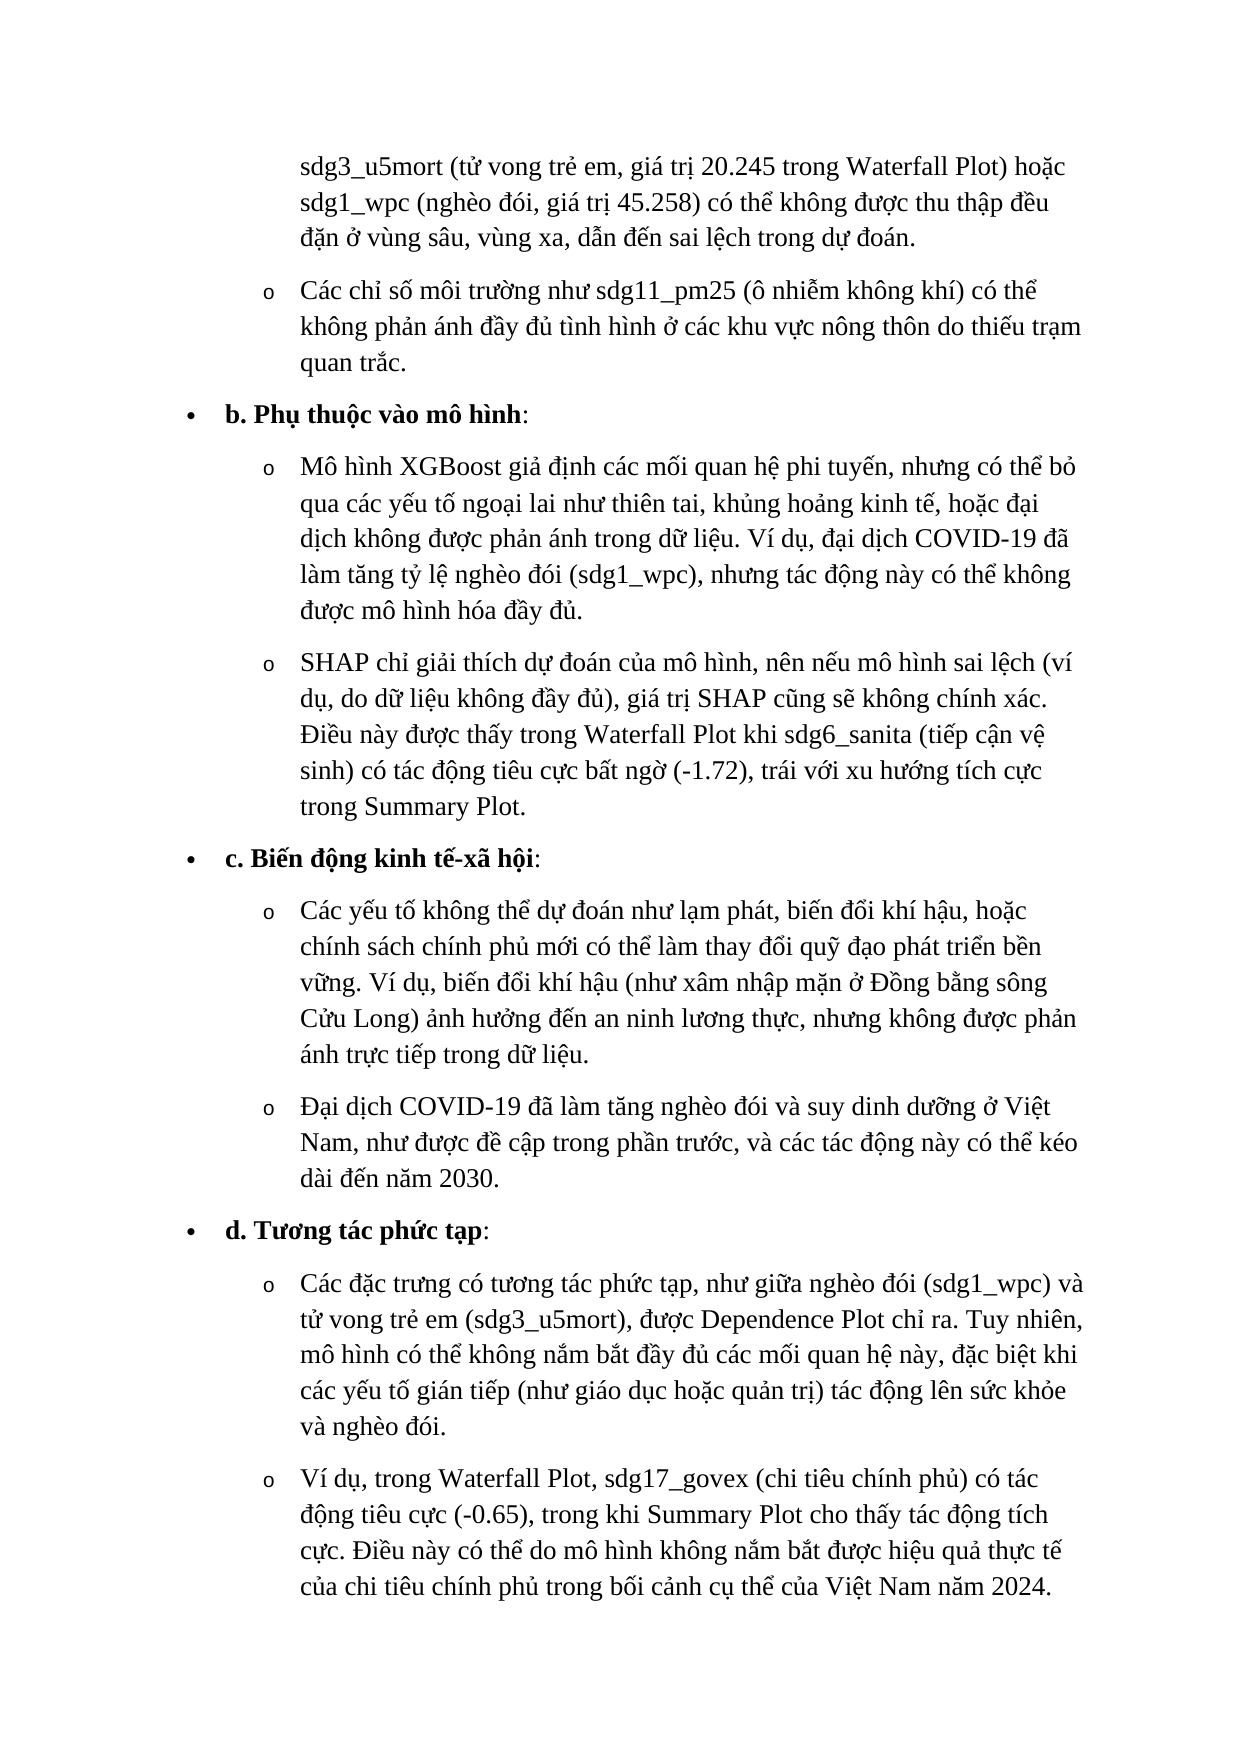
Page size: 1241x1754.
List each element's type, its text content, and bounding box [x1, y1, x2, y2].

list c. Biến động kinh tế-xã hội: [187, 842, 1090, 873]
list Các chỉ số môi trường như sdg11_pm25 (ô nhiễm không khí) có thể không phản ánh đầy đủ tình hình ở các khu vực nông thôn do thiếu trạm quan trắc. [262, 274, 1090, 377]
list Mô hình XGBoost giả định các mối quan hệ phi tuyến, nhưng có thể bỏ qua các yếu tố ngoại lai như thiên tai, khủng hoảng kinh tế, hoặc đại dịch không được phản ánh trong dữ liệu. Ví dụ, đại dịch COVID-19 đã làm tăng tỷ lệ nghèo đói (sdg1_wpc), nhưng tác động này có thể không được mô hình hóa đầy đủ. [262, 451, 1090, 625]
list Ví dụ, trong Waterfall Plot, sdg17_govex (chi tiêu chính phủ) có tác động tiêu cực (-0.65), trong khi Summary Plot cho thấy tác động tích cực. Điều này có thể do mô hình không nắm bắt được hiệu quả thực tế của chi tiêu chính phủ trong bối cảnh cụ thể của Việt Nam năm 2024. [262, 1462, 1090, 1601]
list d. Tương tác phức tạp: [187, 1214, 1090, 1246]
list SHAP chỉ giải thích dự đoán của mô hình, nên nếu mô hình sai lệch (ví dụ, do dữ liệu không đầy đủ), giá trị SHAP cũng sẽ không chính xác. Điều này được thấy trong Waterfall Plot khi sdg6_sanita (tiếp cận vệ sinh) có tác động tiêu cực bất ngờ (-1.72), trái với xu hướng tích cực trong Summary Plot. [262, 646, 1090, 821]
list Các yếu tố không thể dự đoán như lạm phát, biến đổi khí hậu, hoặc chính sách chính phủ mới có thể làm thay đổi quỹ đạo phát triển bền vững. Ví dụ, biến đổi khí hậu (như xâm nhập mặn ở Đồng bằng sông Cửu Long) ảnh hưởng đến an ninh lương thực, nhưng không được phản ánh trực tiếp trong dữ liệu. [262, 894, 1090, 1069]
list Đại dịch COVID-19 đã làm tăng nghèo đói và suy dinh dưỡng ở Việt Nam, như được đề cập trong phần trước, và các tác động này có thể kéo dài đến năm 2030. [262, 1090, 1090, 1193]
list b. Phụ thuộc vào mô hình: [187, 398, 1090, 429]
list Các đặc trưng có tương tác phức tạp, như giữa nghèo đói (sdg1_wpc) và tử vong trẻ em (sdg3_u5mort), được Dependence Plot chỉ ra. Tuy nhiên, mô hình có thể không nắm bắt đầy đủ các mối quan hệ này, đặc biệt khi các yếu tố gián tiếp (như giáo dục hoặc quản trị) tác động lên sức khỏe và nghèo đói. [262, 1267, 1090, 1441]
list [262, 150, 1090, 253]
